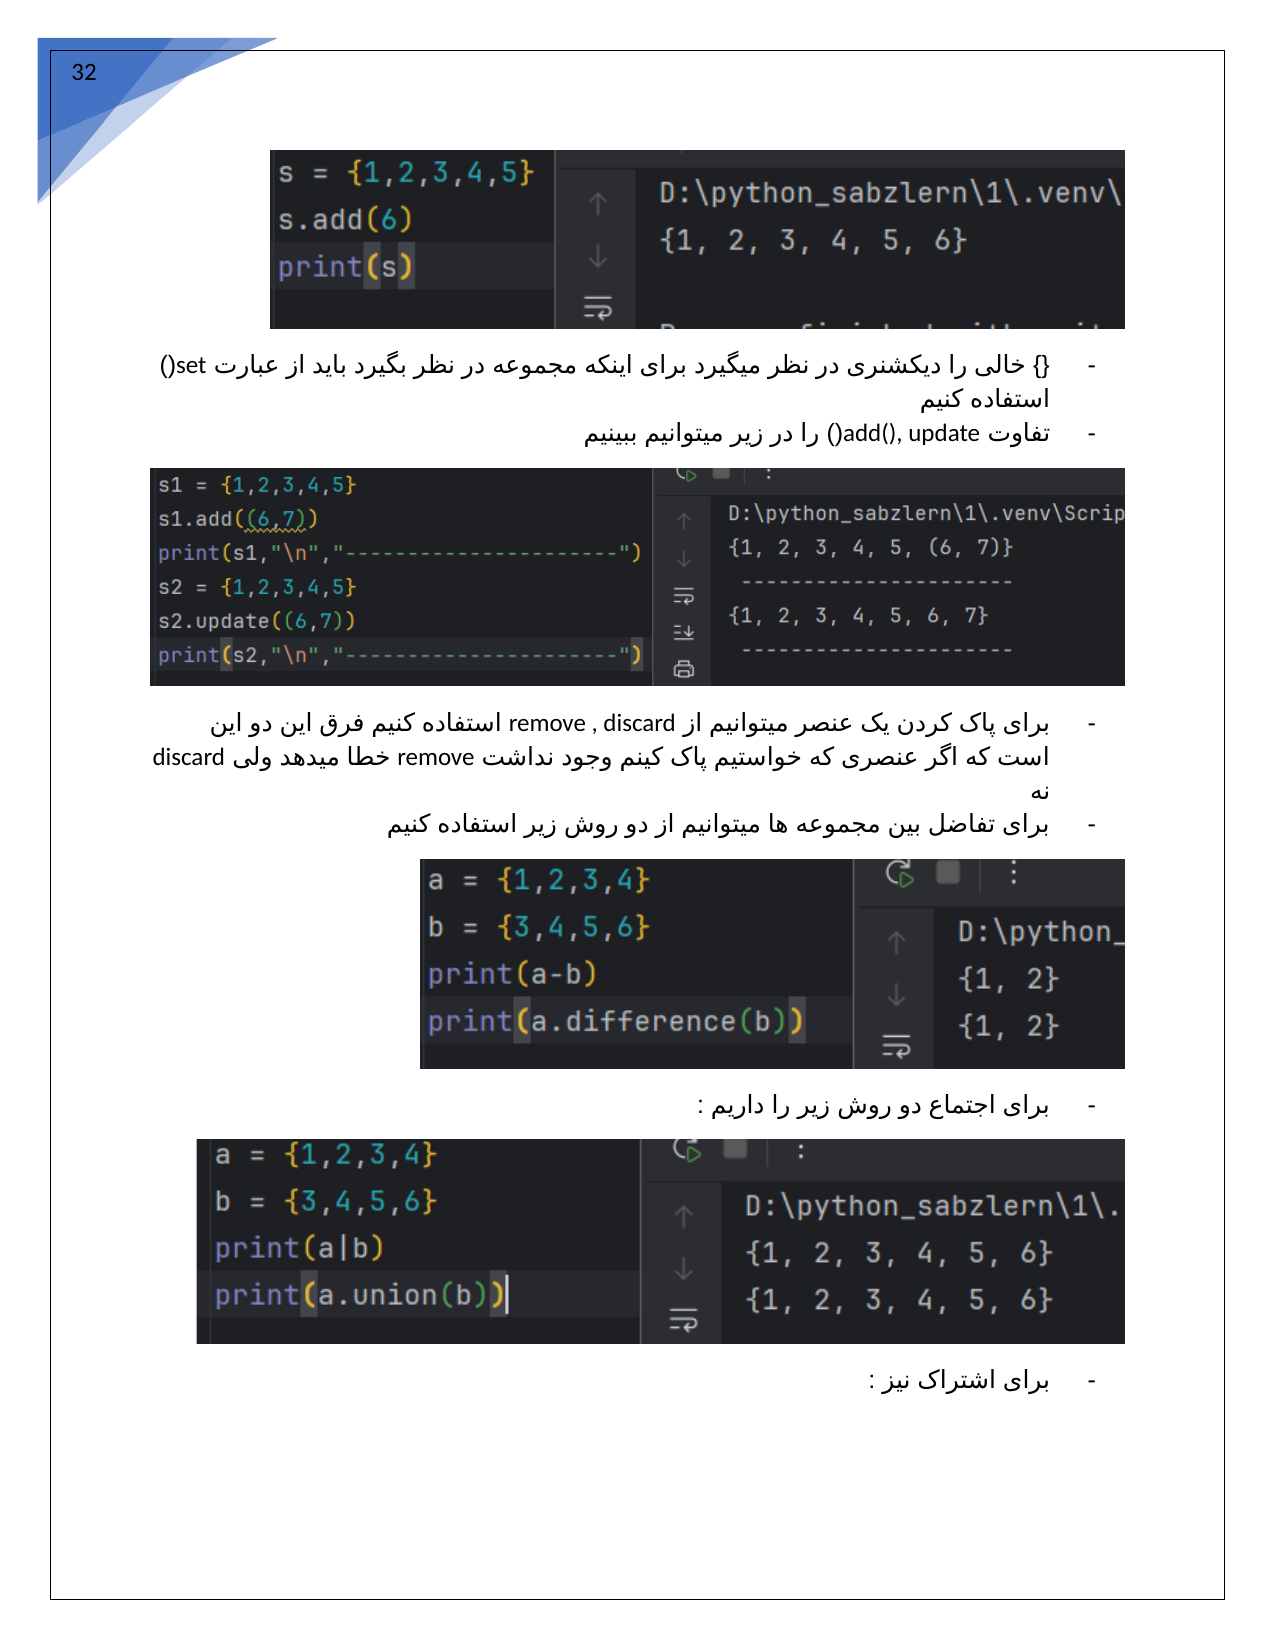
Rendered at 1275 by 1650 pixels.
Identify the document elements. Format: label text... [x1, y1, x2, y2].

picture [37, 37, 279, 206]
list برای پاک کردن یک عنصر میتوانیم از remove , discard استفاده کنیم فرق این دو این است که اگر عنصری که خواستیم پاک کینم وجود نداشت remove خطا میدهد ولی discard نه [150, 707, 1087, 805]
list برای اشتراک نیز : [150, 1365, 1087, 1394]
picture [150, 468, 1125, 686]
picture [196, 1139, 1125, 1344]
picture [51, 51, 1125, 329]
list {} خالی را دیکشنری در نظر میگیرد برای اینکه مجموعه در نظر بگیرد باید از عبارت set() استفاده کنیم [150, 349, 1087, 413]
picture [420, 859, 1125, 1069]
list برای تفاضل بین مجموعه ها میتوانیم از دو روش زیر استفاده کنیم [150, 809, 1087, 838]
list برای اجتماع دو روش زیر را داریم : [150, 1089, 1087, 1118]
list تفاوت add(), update() را در زیر میتوانیم ببینیم [150, 417, 1087, 448]
